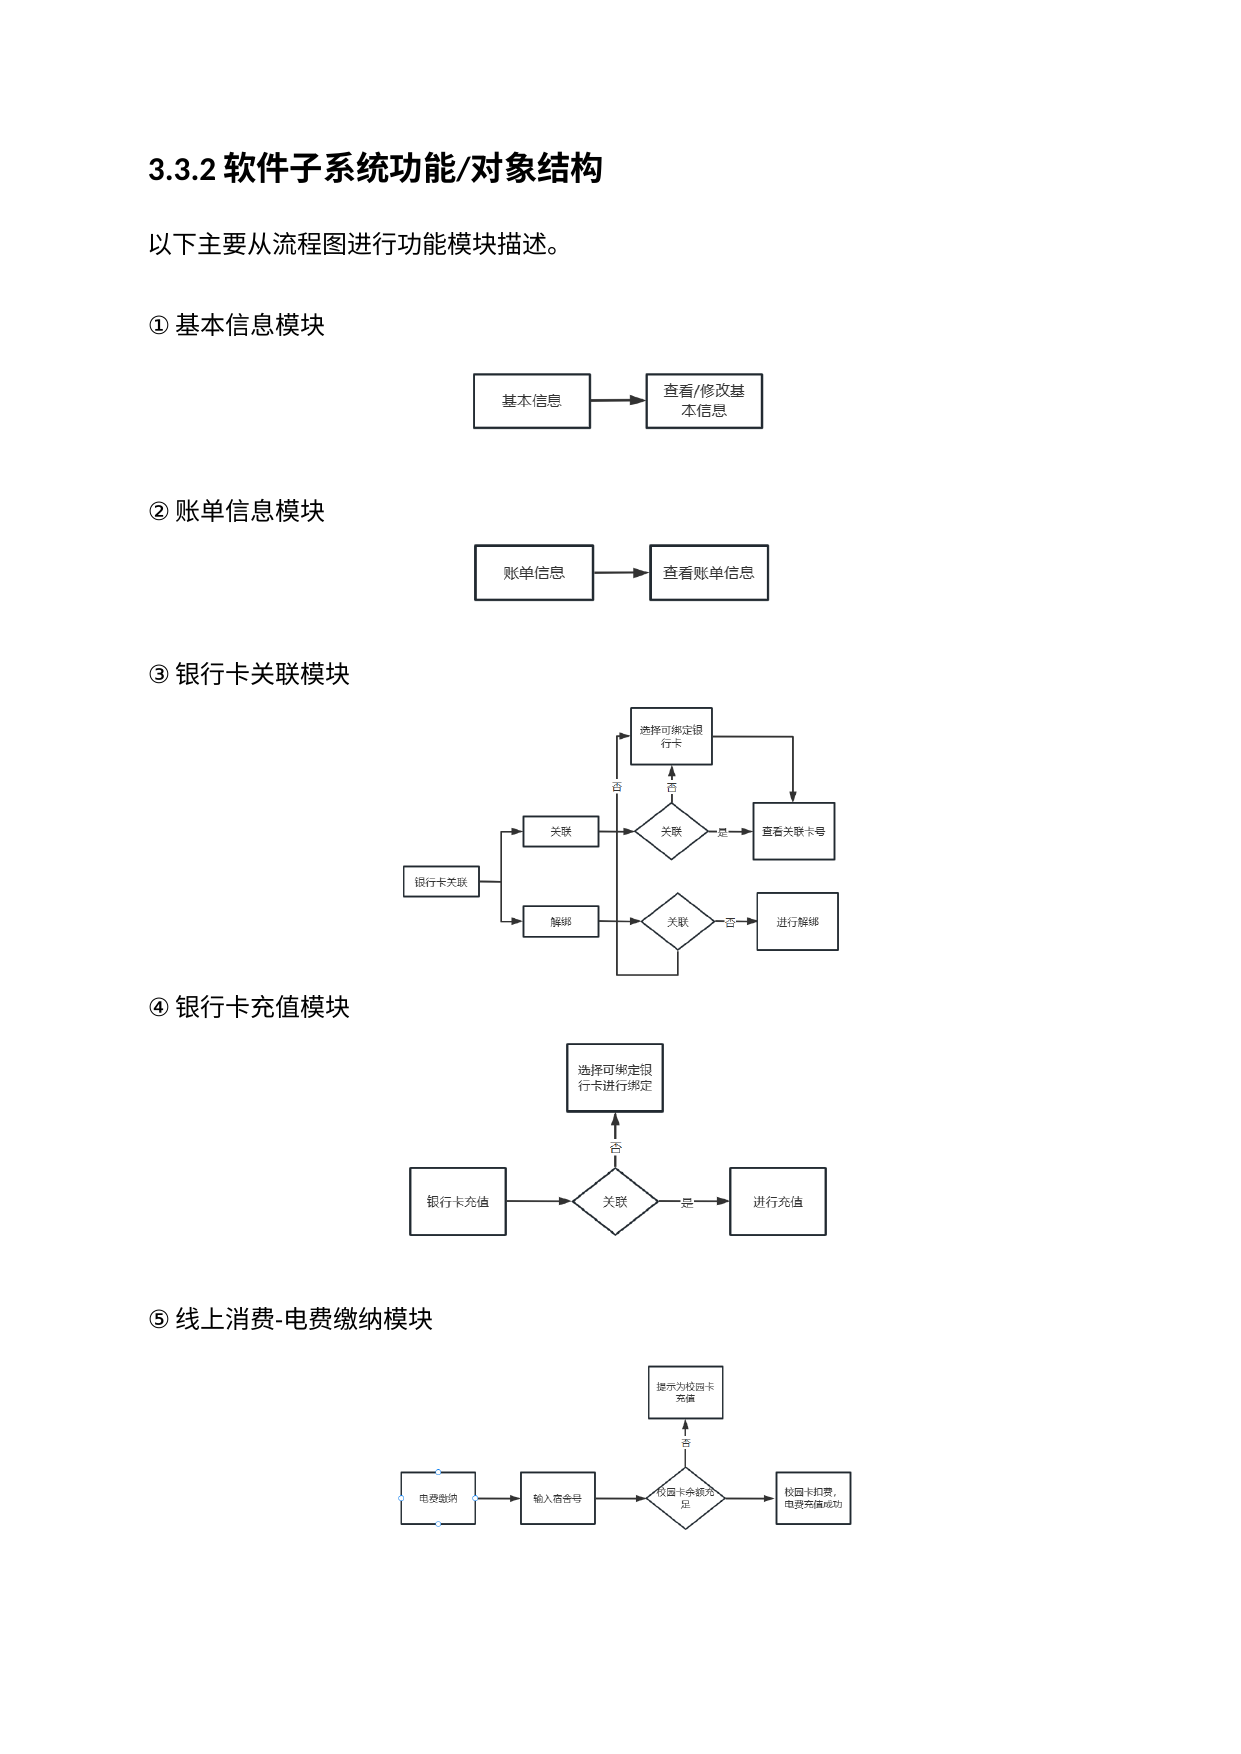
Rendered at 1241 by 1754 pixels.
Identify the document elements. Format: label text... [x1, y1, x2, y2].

picture [396, 1028, 844, 1257]
picture [392, 696, 848, 983]
text ⑤线上消费-电费缴纳模块 [148, 1300, 1093, 1336]
text ②账单信息模块 [148, 491, 1093, 527]
picture [458, 532, 782, 611]
text 以下主要从流程图进行功能模块描述。 [148, 224, 1093, 261]
text ③银行卡关联模块 [148, 654, 1093, 691]
text ④银行卡充值模块 [148, 987, 1093, 1023]
picture [383, 1341, 857, 1537]
subtitle 3.3.2软件子系统功能/对象结构 [148, 142, 1093, 190]
text ①基本信息模块 [148, 305, 1093, 341]
picture [461, 346, 780, 448]
